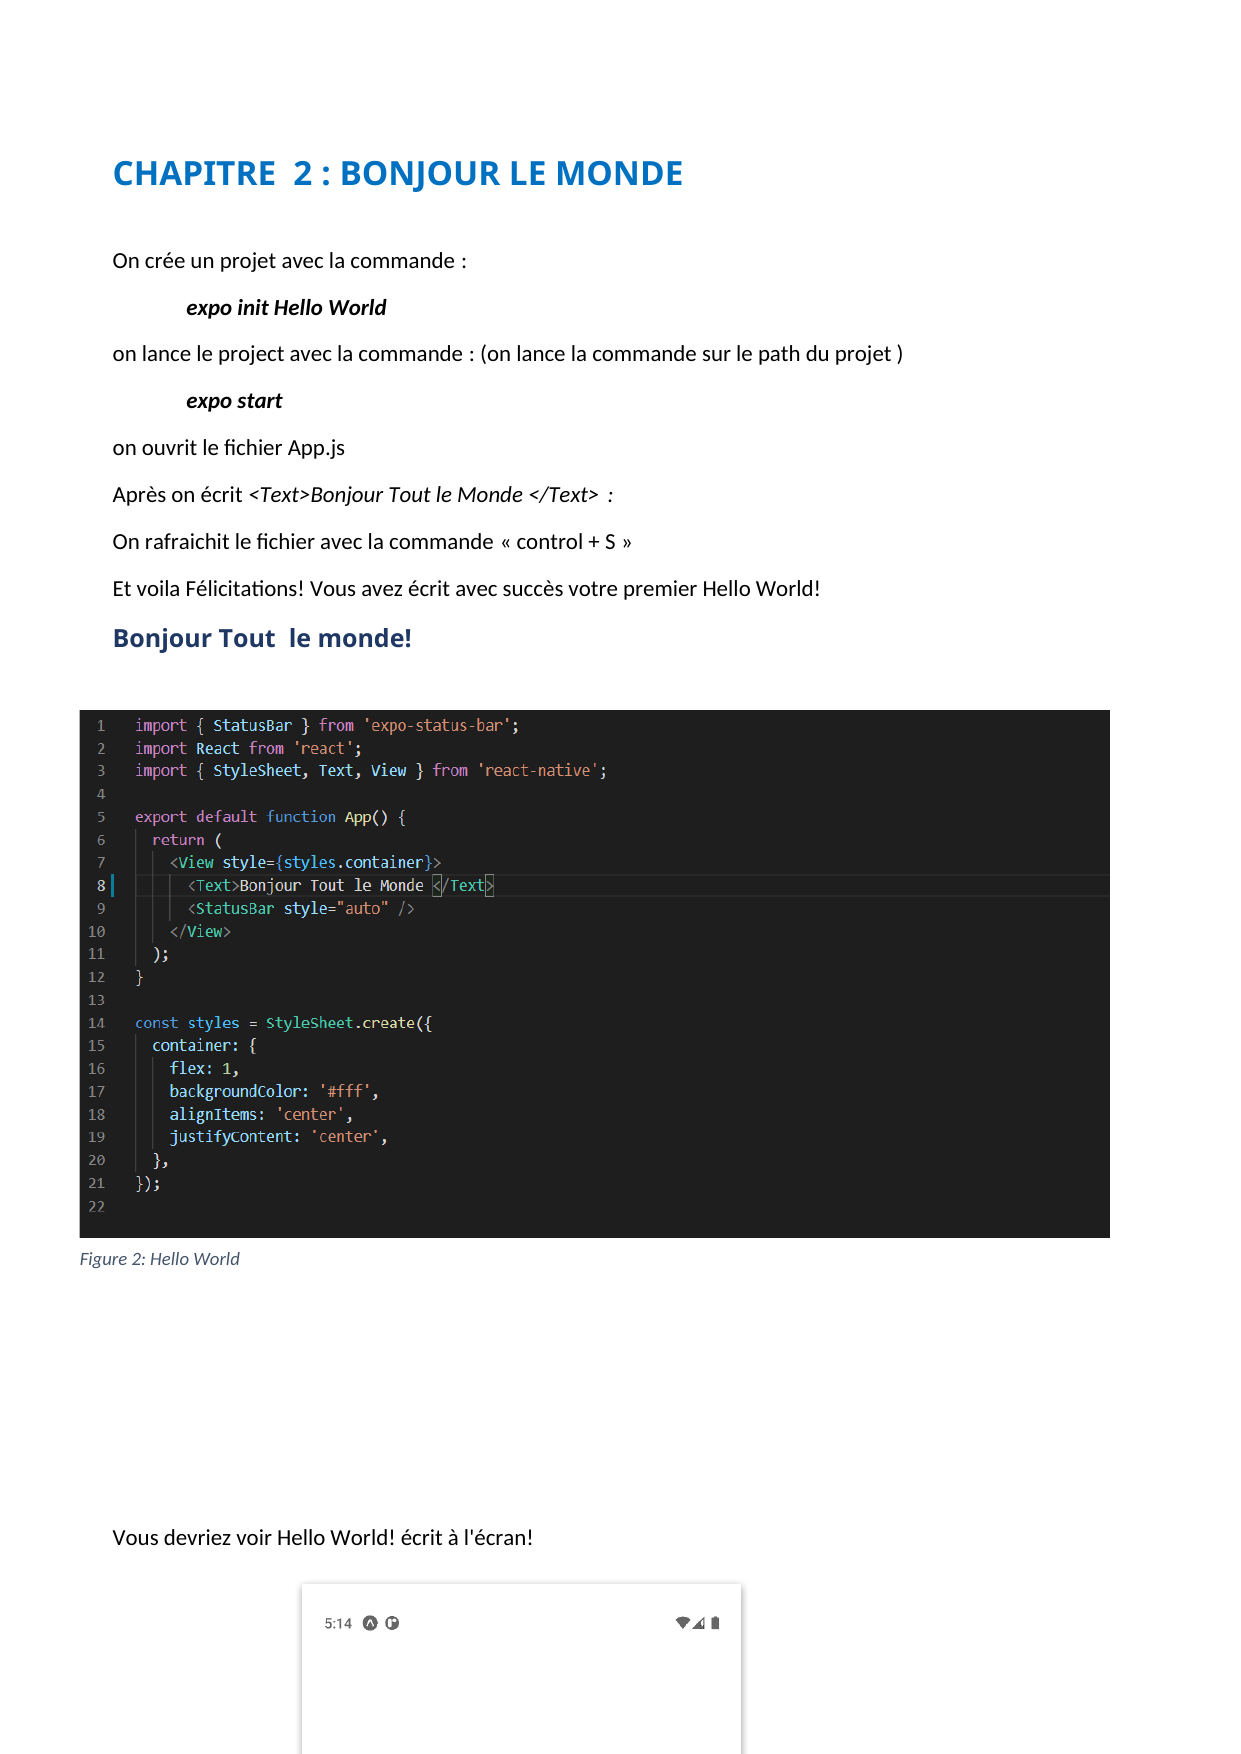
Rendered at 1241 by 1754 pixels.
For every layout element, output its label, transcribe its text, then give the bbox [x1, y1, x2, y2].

text expo init Hello World [112, 293, 1128, 321]
subtitle CHAPITRE 2 : BONJOUR LE MONDE [112, 150, 1128, 195]
text On crée un projet avec la commande : [112, 246, 1128, 274]
picture [317, 1599, 726, 1754]
text on ouvrit le fichier App.js [112, 433, 1128, 461]
text Et voila Félicitations! Vous avez écrit avec succès votre premier Hello World! [112, 574, 1128, 602]
subtitle Bonjour Tout le monde! [112, 621, 1128, 655]
text expo start [112, 386, 1128, 414]
text on lance le project avec la commande : (on lance la commande sur le path du projet ) [112, 339, 1128, 368]
text On rafraichit le fichier avec la commande « control + S » [112, 527, 1128, 555]
picture [79, 710, 1110, 1238]
text Après on écrit <Text>Bonjour Tout le Monde </Text> : [112, 480, 1128, 508]
text Vous devriez voir Hello World! écrit à l'écran! [112, 1523, 1128, 1551]
